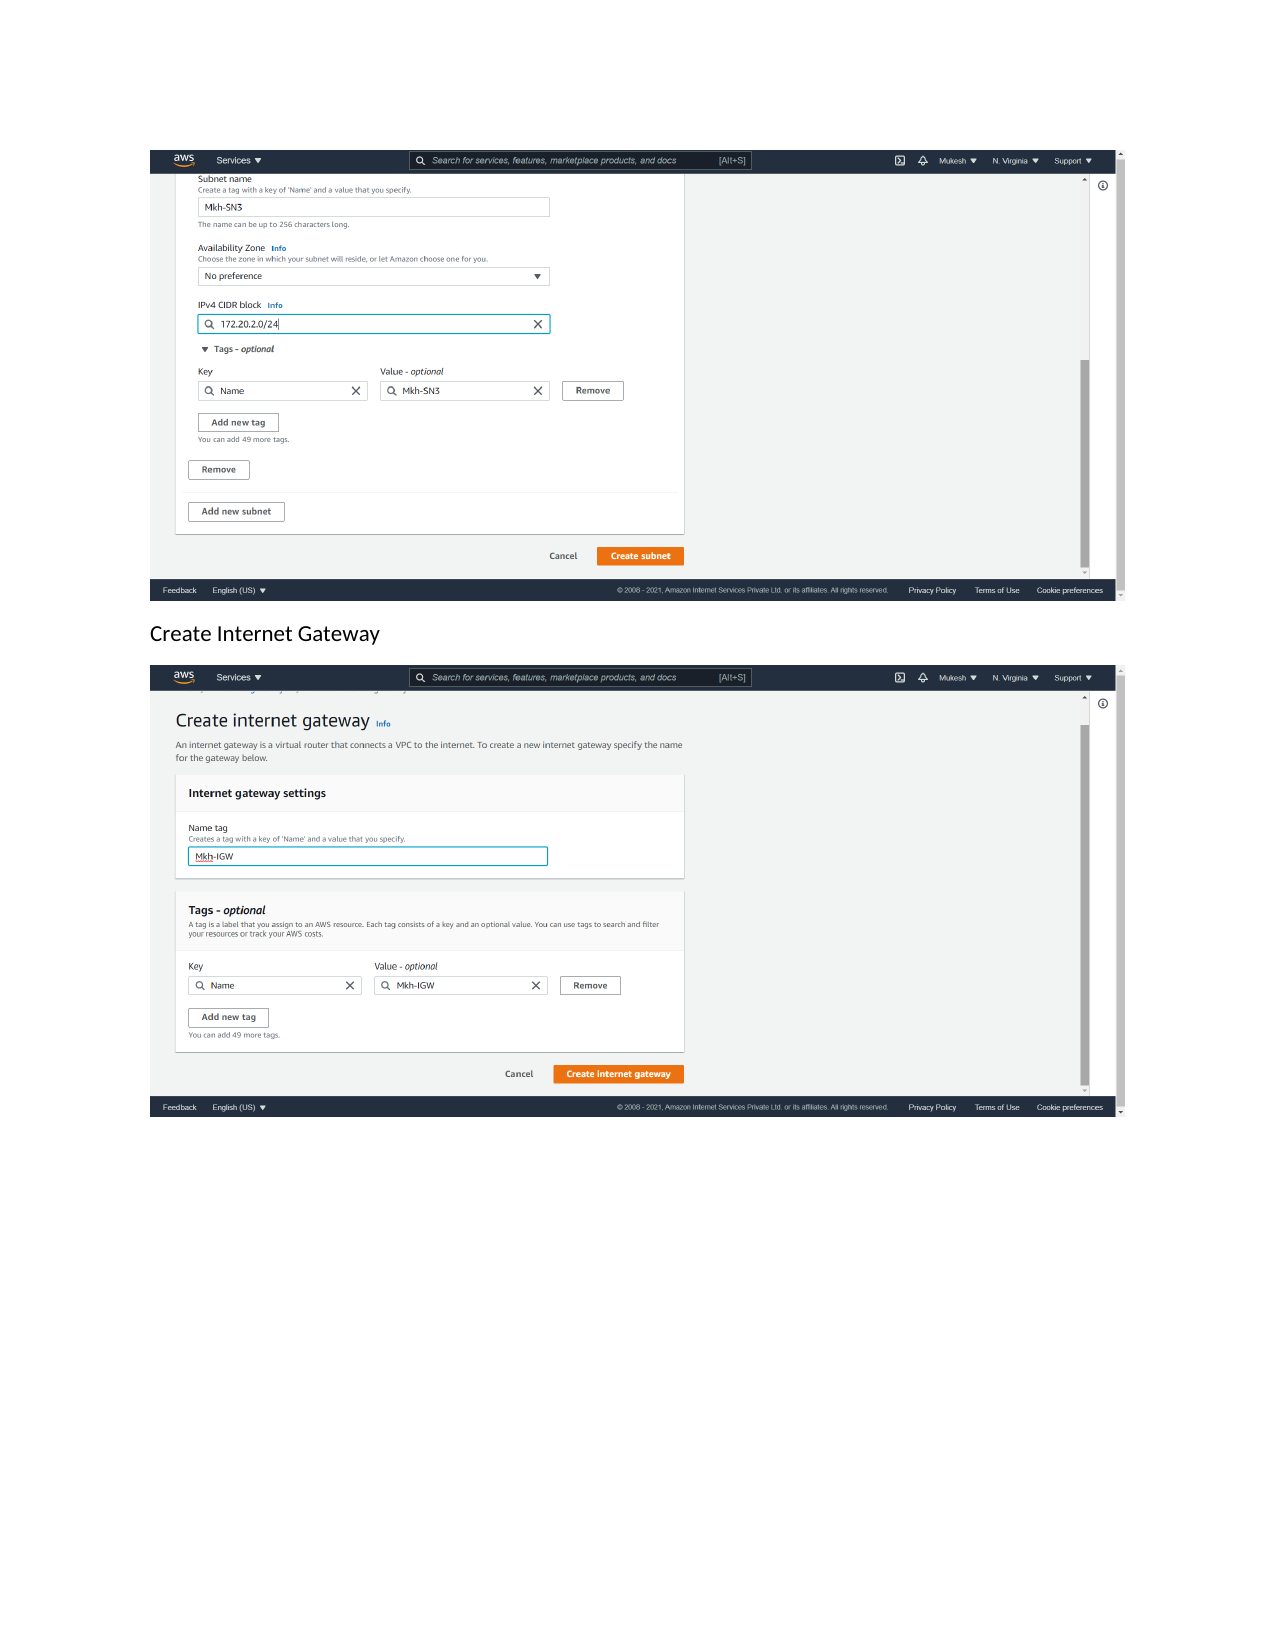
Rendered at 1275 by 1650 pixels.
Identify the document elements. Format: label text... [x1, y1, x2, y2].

picture [150, 665, 1125, 1117]
text Create Internet Gateway [150, 619, 1125, 647]
picture [150, 150, 1125, 601]
